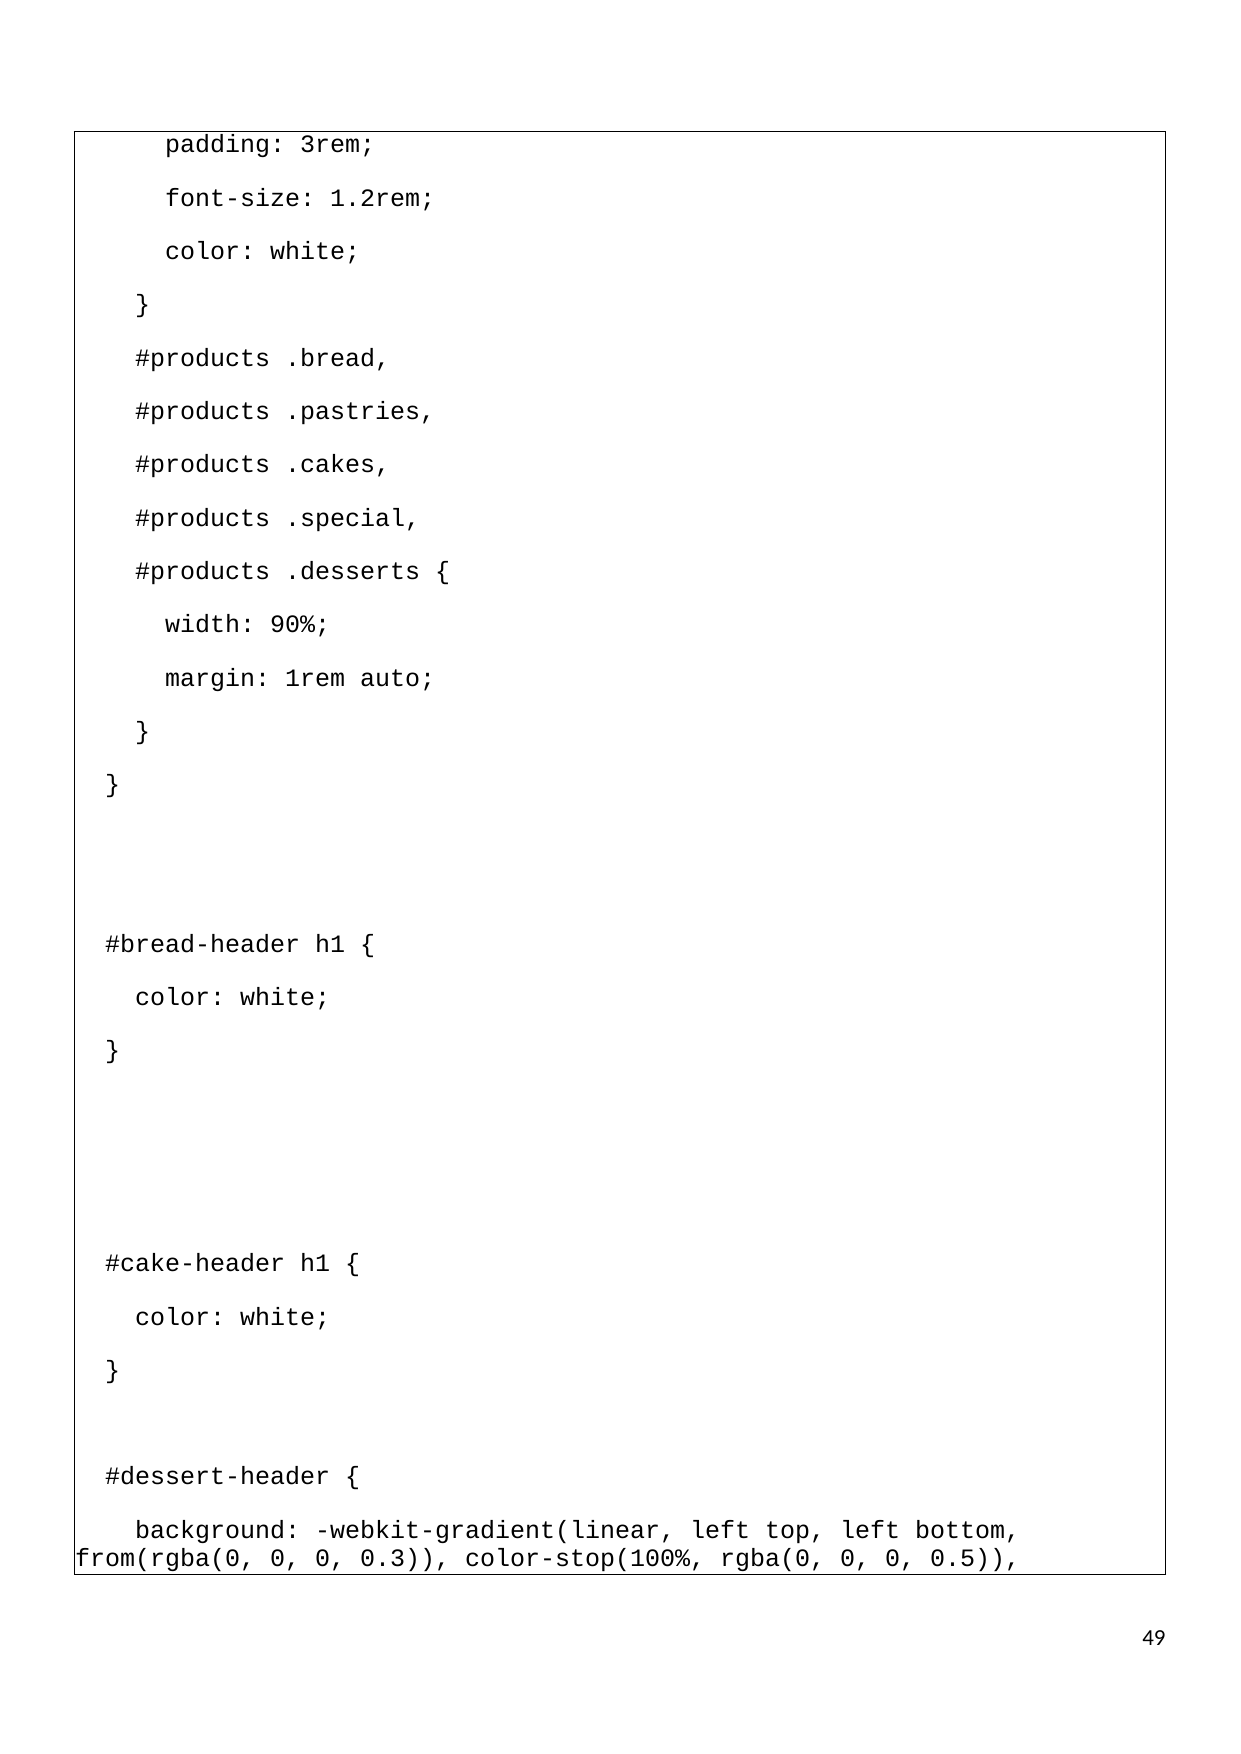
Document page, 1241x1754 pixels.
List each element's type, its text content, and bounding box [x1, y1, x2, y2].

text #bread-header h1 { [75, 930, 1165, 960]
text #products .desserts { [75, 558, 1165, 587]
text width: 90%; [75, 611, 1165, 640]
text } [75, 291, 1165, 320]
text } [75, 1356, 1165, 1386]
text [75, 1516, 1165, 1574]
text margin: 1rem auto; [75, 664, 1165, 694]
text } [75, 771, 1165, 800]
text color: white; [75, 984, 1165, 1013]
text font-size: 1.2rem; [75, 184, 1165, 214]
text #products .cakes, [75, 451, 1165, 480]
text #products .pastries, [75, 398, 1165, 427]
text } [75, 1037, 1165, 1066]
text color: white; [75, 1303, 1165, 1332]
text #products .bread, [75, 344, 1165, 374]
text #dessert-header { [75, 1463, 1165, 1492]
text #products .special, [75, 504, 1165, 534]
text padding: 3rem; [75, 132, 1165, 160]
text } [75, 718, 1165, 747]
text #cake-header h1 { [75, 1250, 1165, 1279]
text color: white; [75, 238, 1165, 267]
